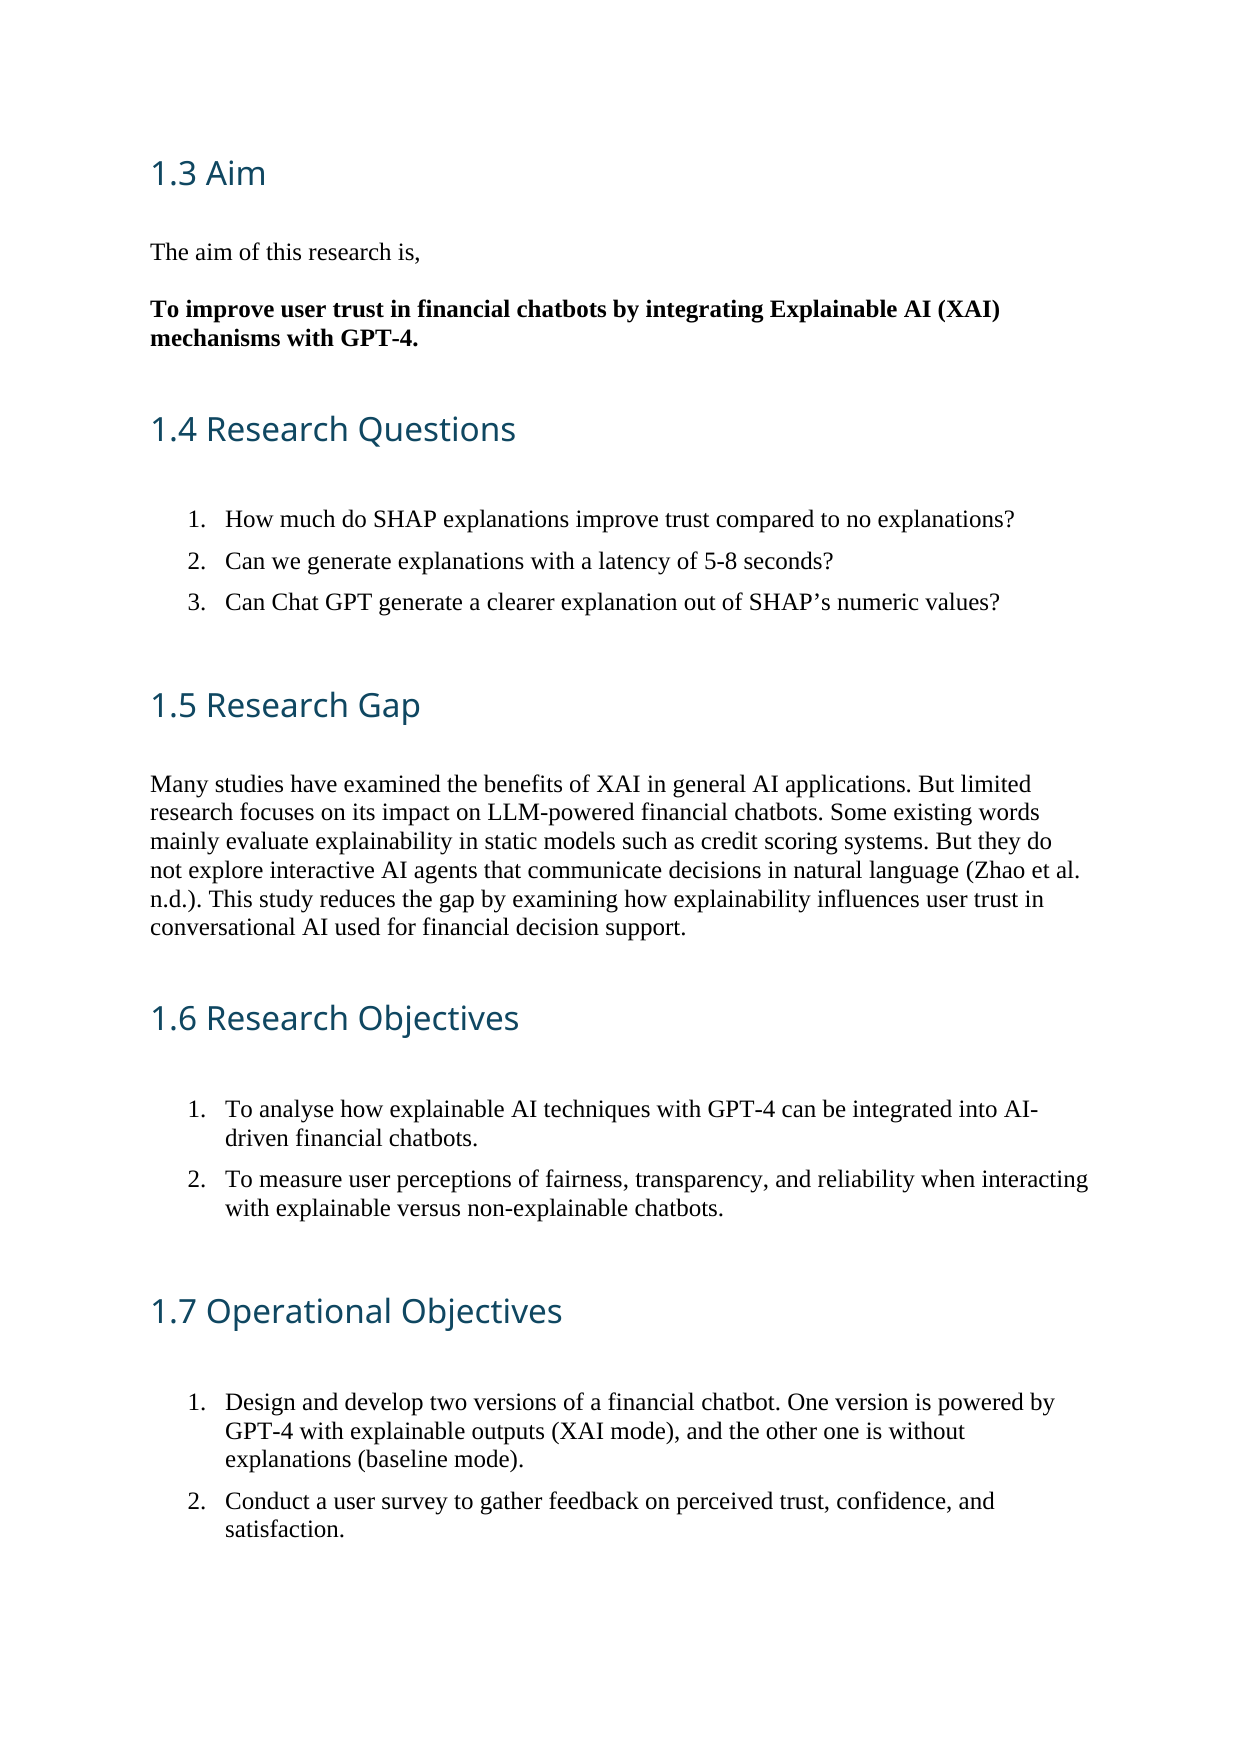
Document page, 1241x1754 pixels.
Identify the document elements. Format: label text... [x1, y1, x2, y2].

list Can we generate explanations with a latency of 5-8 seconds? [187, 546, 1090, 574]
list How much do SHAP explanations improve trust compared to no explanations? [187, 504, 1090, 533]
text To improve user trust in financial chatbots by integrating Explainable AI (XAI) mechanisms with GPT-4. [150, 294, 1090, 352]
list Design and develop two versions of a financial chatbot. One version is powered by GPT-4 with explainable outputs (XAI mode), and the other one is without explanations (baseline mode). [187, 1387, 1090, 1473]
list To analyse how explainable AI techniques with GPT-4 can be integrated into AI-driven financial chatbots. [187, 1094, 1090, 1152]
subtitle 1.3 Aim [150, 150, 1090, 195]
subtitle 1.5 Research Gap [150, 682, 1090, 727]
list To measure user perceptions of fairness, transparency, and reliability when interacting with explainable versus non-explainable chatbots. [187, 1164, 1090, 1222]
subtitle 1.4 Research Questions [150, 405, 1090, 451]
subtitle 1.6 Research Objectives [150, 995, 1090, 1040]
list Can Chat GPT generate a clearer explanation out of SHAP’s numeric values? [187, 587, 1090, 616]
subtitle 1.7 Operational Objectives [150, 1288, 1090, 1333]
text The aim of this research is, [150, 237, 1090, 265]
text Many studies have examined the benefits of XAI in general AI applications. But limited research focuses on its impact on LLM-powered financial chatbots. Some existing words mainly evaluate explainability in static models such as credit scoring systems. But they do not explore interactive AI agents that communicate decisions in natural language (Zhao et al. n.d.). This study reduces the gap by examining how explainability influences user trust in conversational AI used for financial decision support. [150, 769, 1090, 941]
list Conduct a user survey to gather feedback on perceived trust, confidence, and satisfaction. [187, 1486, 1090, 1543]
